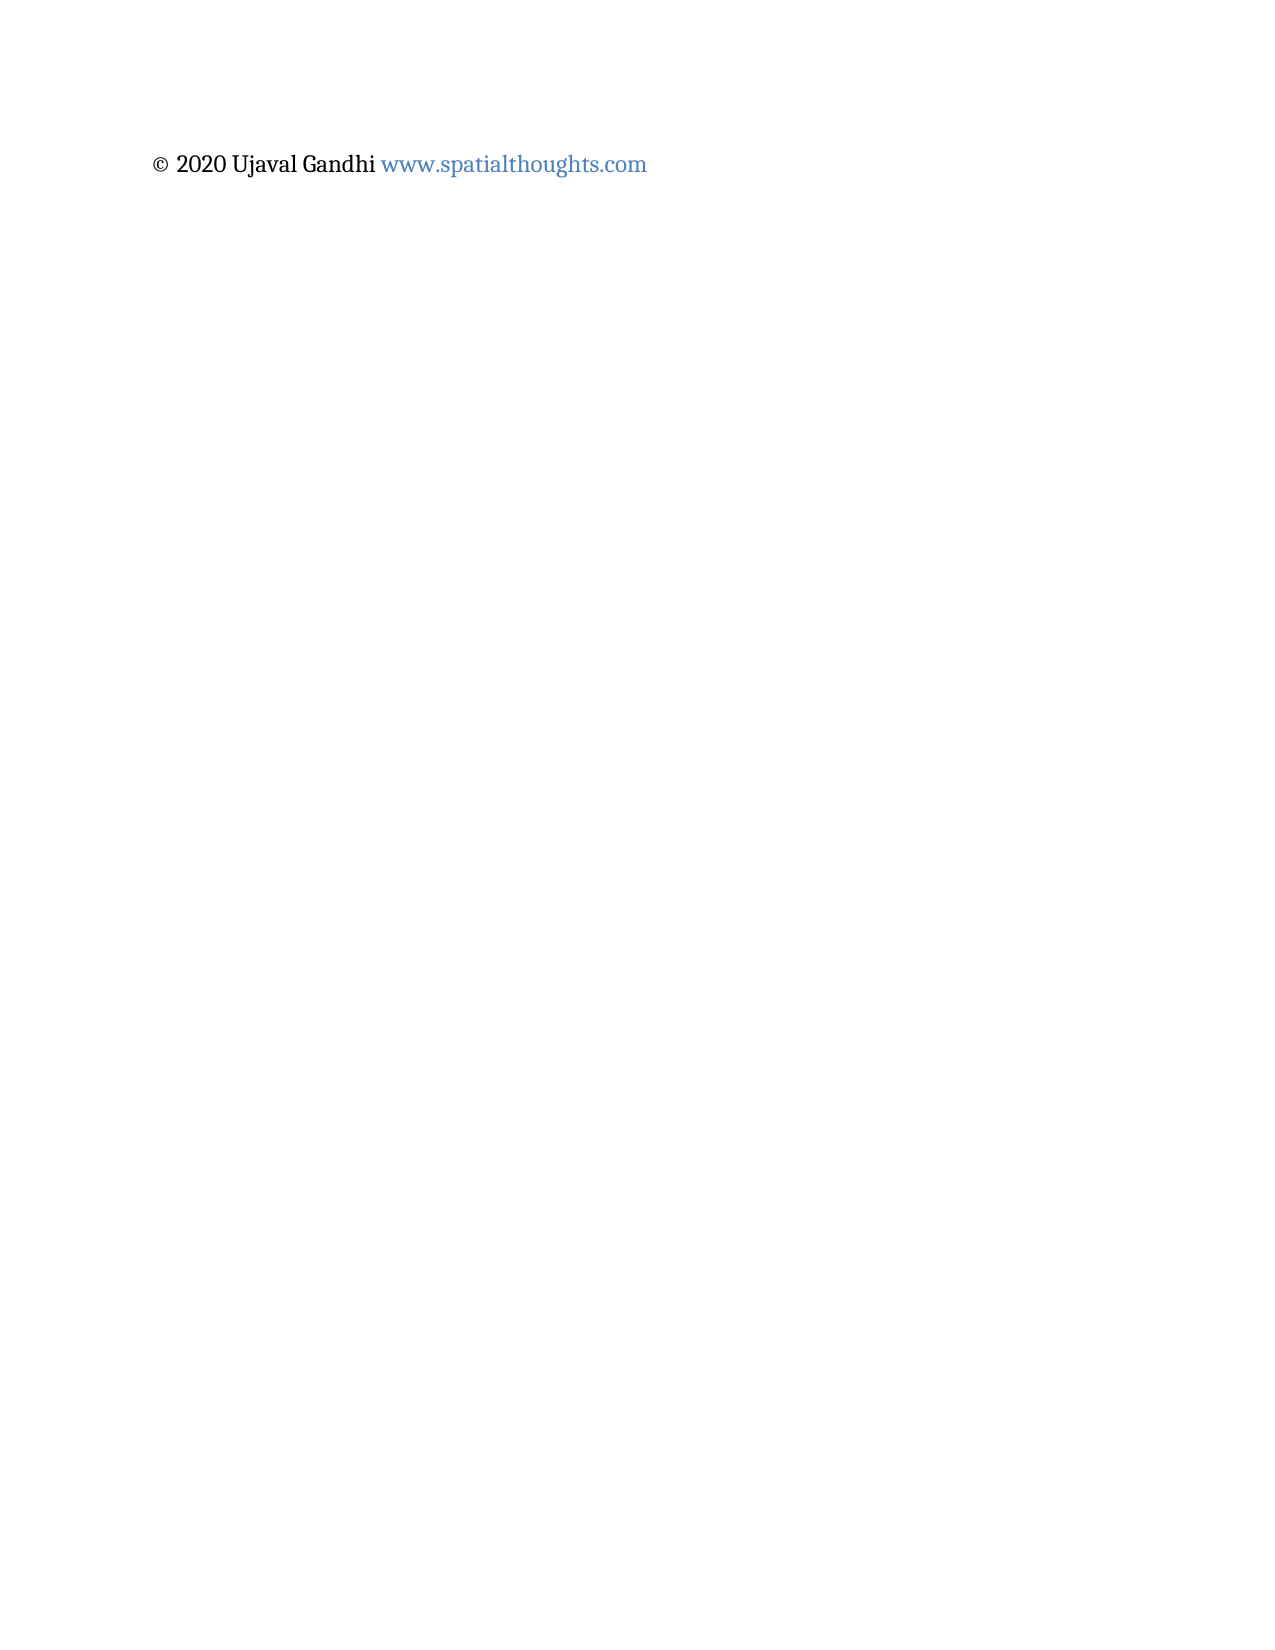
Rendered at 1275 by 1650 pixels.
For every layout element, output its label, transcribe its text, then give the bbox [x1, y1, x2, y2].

text © 2020 Ujaval Gandhi www.spatialthoughts.com [150, 150, 1125, 179]
